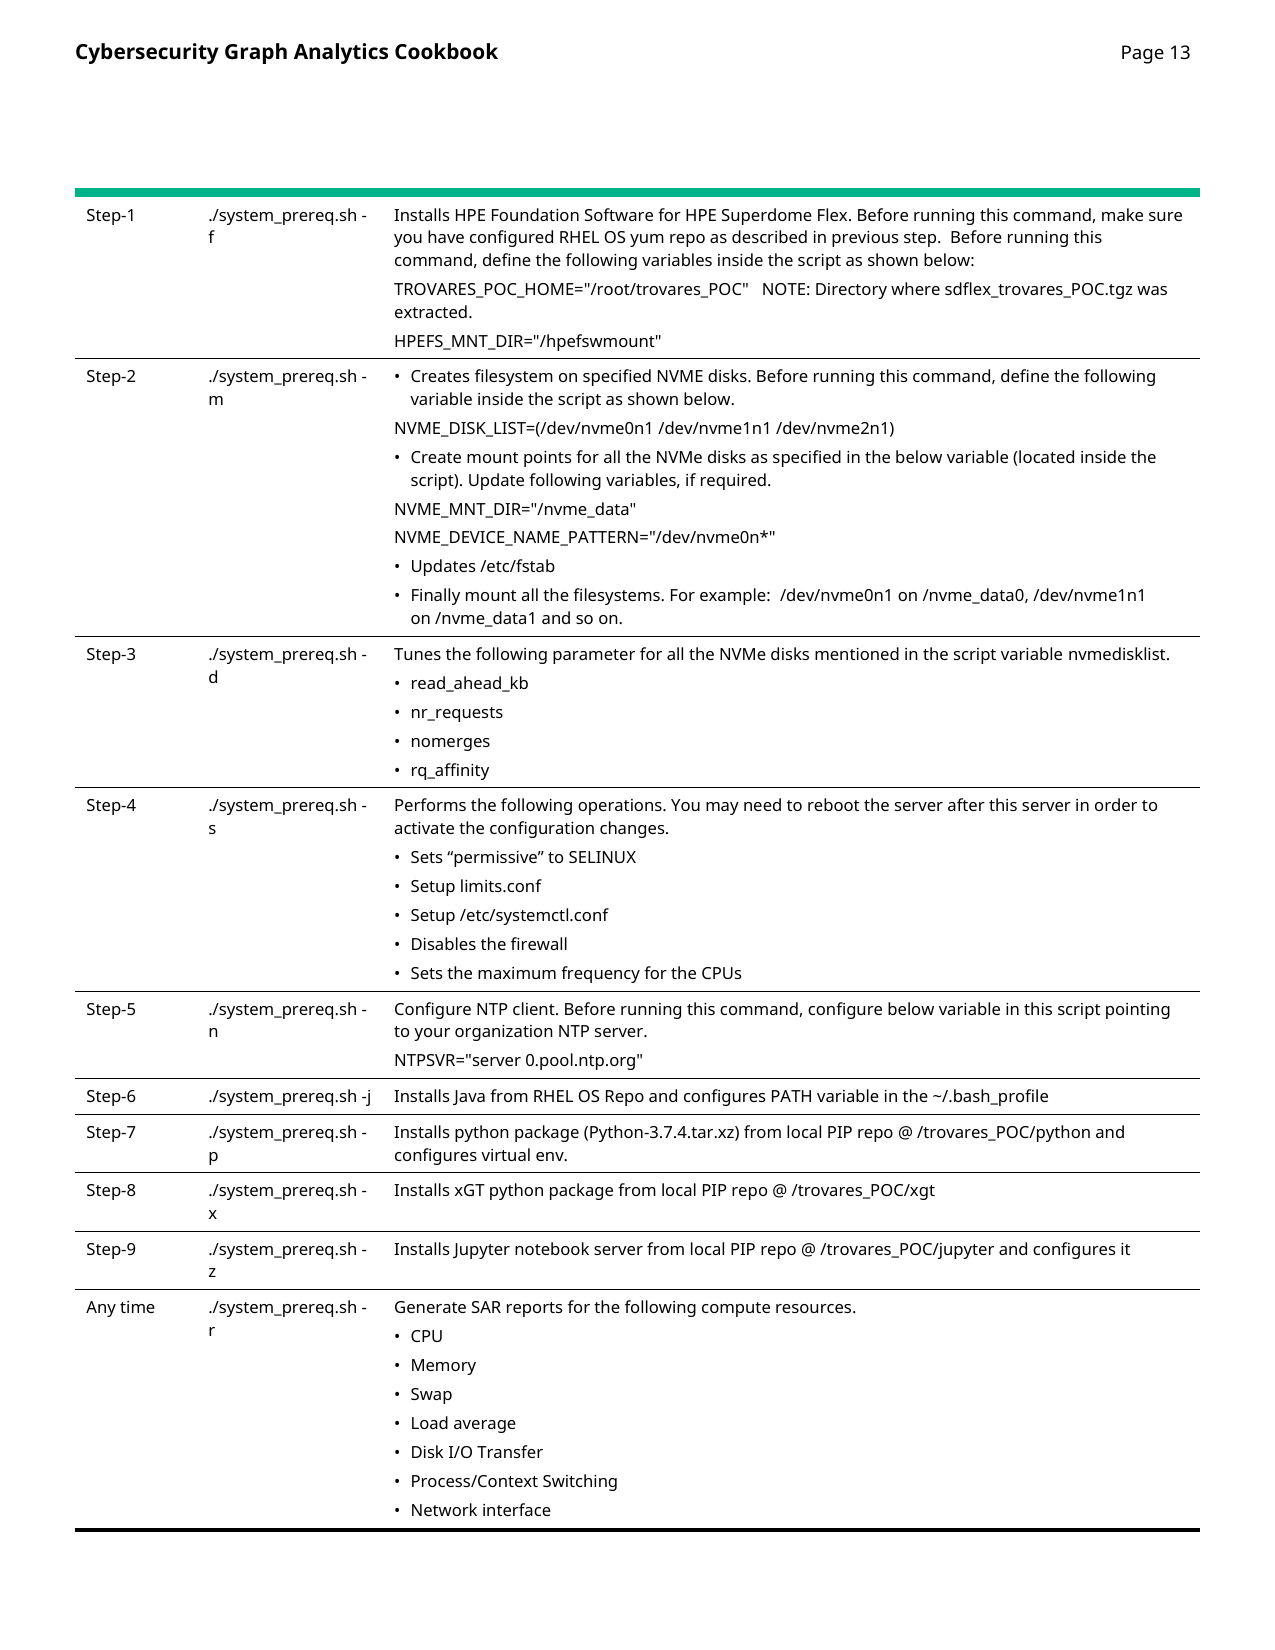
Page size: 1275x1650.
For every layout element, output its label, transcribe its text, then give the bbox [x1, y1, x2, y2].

table_cell ./system_prereq.sh -f [197, 197, 383, 358]
table_cell Step-9 [75, 1232, 197, 1289]
table_cell Installs xGT python package from local PIP repo @ /trovares_POC/xgt [383, 1173, 1200, 1231]
table_cell Step-5 [75, 992, 197, 1078]
table_cell Step-1 [75, 197, 197, 358]
table_cell Performs the following operations. You may need to reboot the server after this server in order to activate the configuration changes. Sets “permissive” to SELINUX Setup limits.conf Setup /etc/systemctl.conf Disables the firewall Sets the maximum frequency for the CPUs [383, 788, 1200, 991]
table_cell Installs Jupyter notebook server from local PIP repo @ /trovares_POC/jupyter and configures it [383, 1232, 1200, 1289]
table_cell ./system_prereq.sh -n [197, 992, 383, 1078]
table_cell Step-7 [75, 1115, 197, 1172]
table_cell ./system_prereq.sh -s [197, 788, 383, 991]
table_cell Any time [75, 1290, 197, 1527]
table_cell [197, 1290, 383, 1527]
table_cell Configure NTP client. Before running this command, configure below variable in this script pointing to your organization NTP server. NTPSVR="server 0.pool.ntp.org" [383, 992, 1200, 1078]
table_cell Installs Java from RHEL OS Repo and configures PATH variable in the ~/.bash_profile [383, 1079, 1200, 1114]
table_cell ./system_prereq.sh -j [197, 1079, 383, 1114]
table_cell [383, 1290, 1200, 1527]
table_cell Tunes the following parameter for all the NVMe disks mentioned in the script variable nvmedisklist. read_ahead_kb nr_requests nomerges rq_affinity [383, 637, 1200, 787]
table_cell Installs HPE Foundation Software for HPE Superdome Flex. Before running this command, make sure you have configured RHEL OS yum repo as described in previous step. Before running this command, define the following variables inside the script as shown below: TROVARES_POC_HOME="/root/trovares_POC" NOTE: Directory where sdflex_trovares_POC.tgz was extracted. HPEFS_MNT_DIR="/hpefswmount" [383, 197, 1200, 358]
table_cell Installs python package (Python-3.7.4.tar.xz) from local PIP repo @ /trovares_POC/python and configures virtual env. [383, 1115, 1200, 1172]
table_cell Creates filesystem on specified NVME disks. Before running this command, define the following variable inside the script as shown below. NVME_DISK_LIST=(/dev/nvme0n1 /dev/nvme1n1 /dev/nvme2n1) Create mount points for all the NVMe disks as specified in the below variable (located inside the script). Update following variables, if required. NVME_MNT_DIR="/nvme_data" NVME_DEVICE_NAME_PATTERN="/dev/nvme0n*" Updates /etc/fstab Finally mount all the filesystems. For example: /dev/nvme0n1 on /nvme_data0, /dev/nvme1n1 on /nvme_data1 and so on. [383, 359, 1200, 636]
table_cell ./system_prereq.sh -m [197, 359, 383, 636]
table_cell Step-6 [75, 1079, 197, 1114]
table_cell Step-8 [75, 1173, 197, 1231]
table_cell Step-3 [75, 637, 197, 787]
table_cell ./system_prereq.sh -p [197, 1115, 383, 1172]
table_cell ./system_prereq.sh -x [197, 1173, 383, 1231]
table_cell Step-2 [75, 359, 197, 636]
table_cell Step-4 [75, 788, 197, 991]
table_cell ./system_prereq.sh -z [197, 1232, 383, 1289]
table_cell ./system_prereq.sh -d [197, 637, 383, 787]
